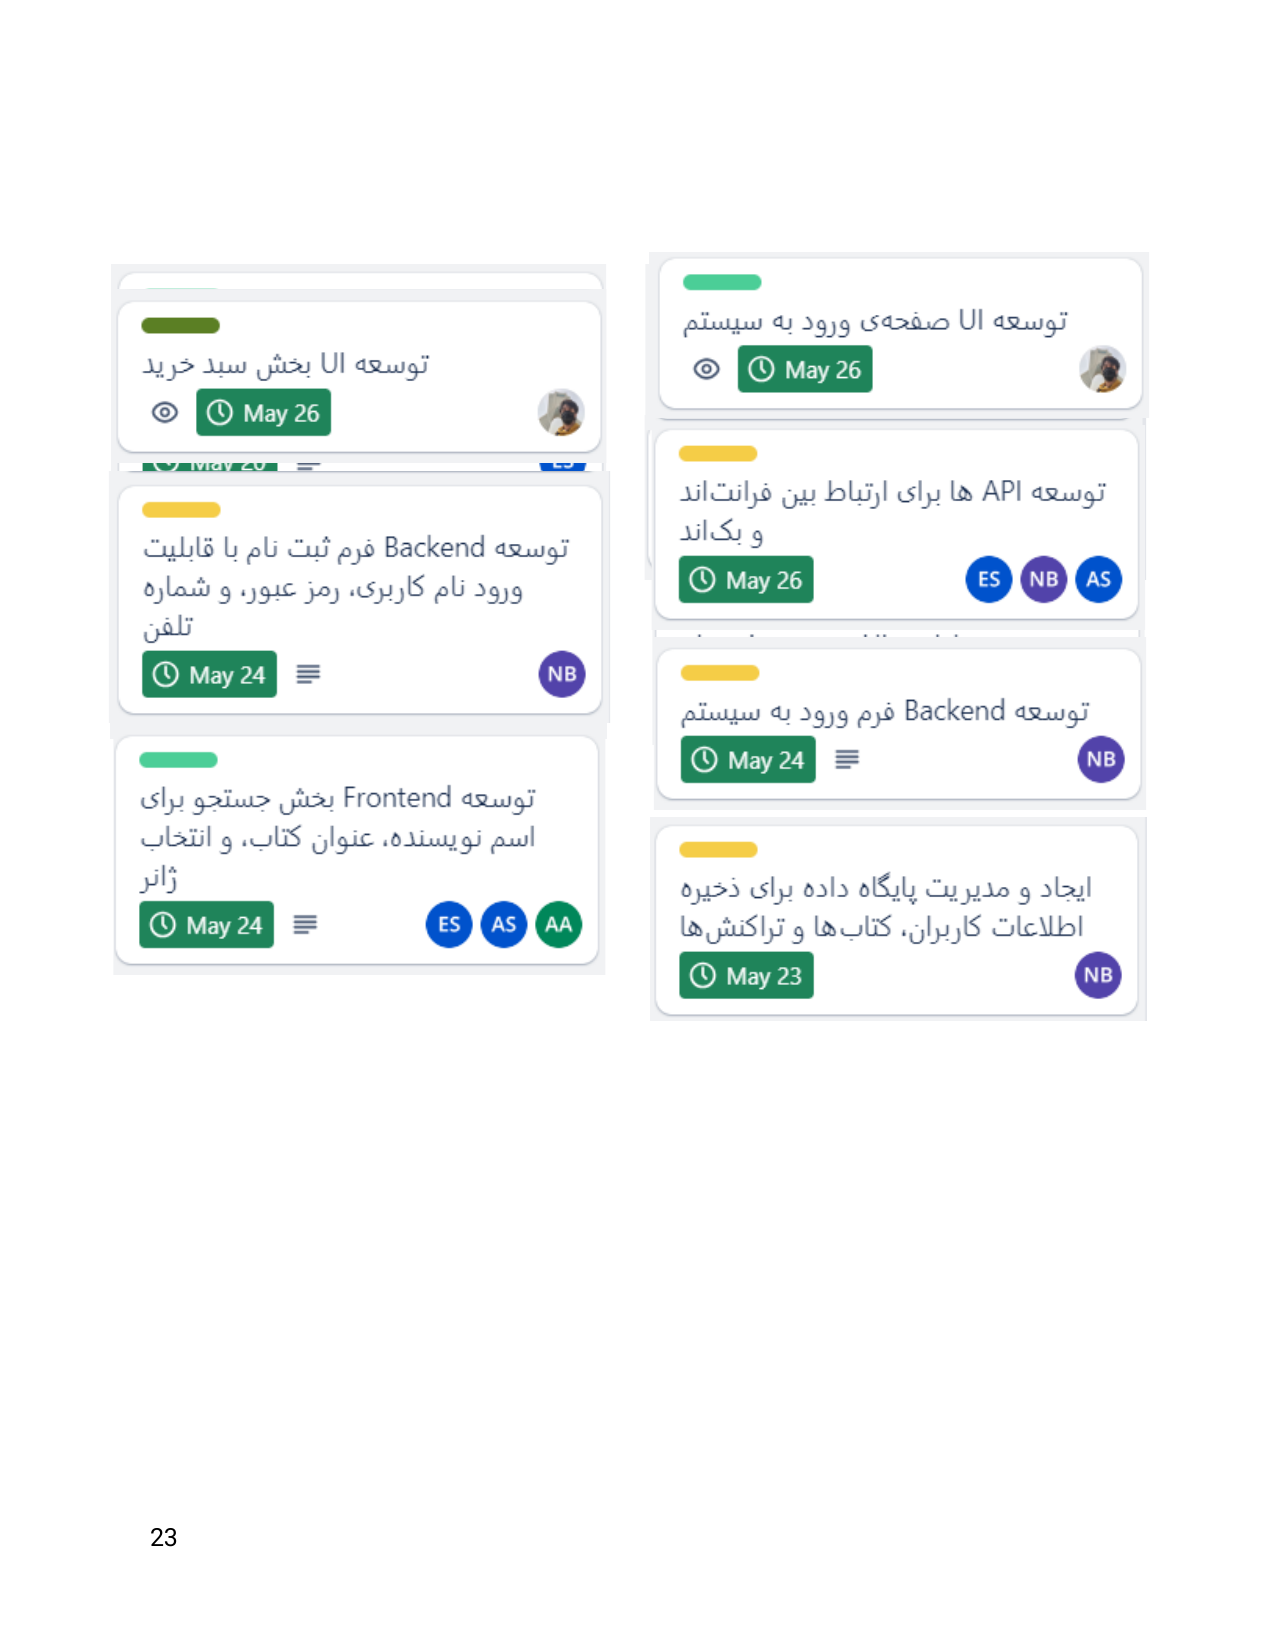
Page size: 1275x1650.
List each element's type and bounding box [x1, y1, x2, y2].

picture [650, 817, 1147, 1021]
picture [644, 252, 1150, 810]
picture [108, 264, 611, 975]
